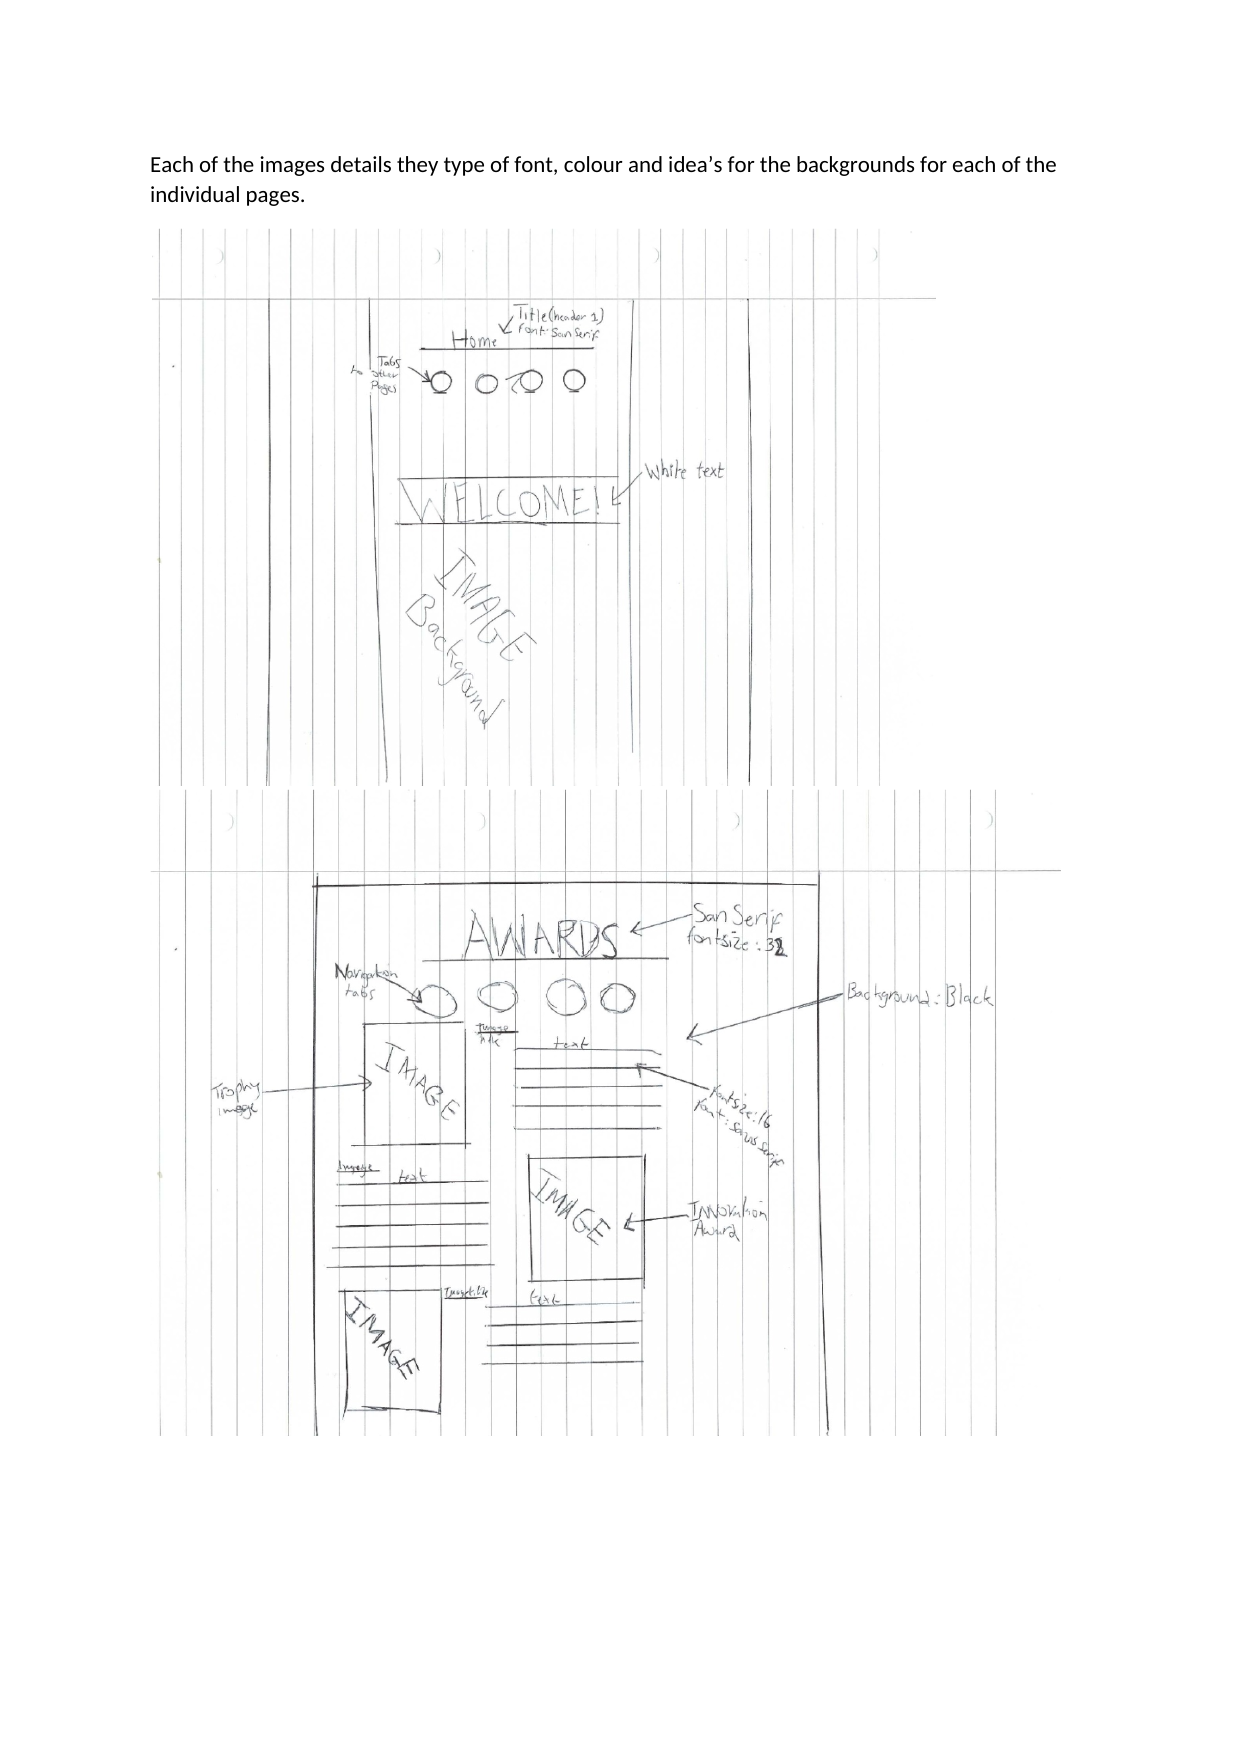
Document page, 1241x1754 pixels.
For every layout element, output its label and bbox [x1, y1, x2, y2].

text [150, 150, 1090, 208]
picture [152, 790, 1061, 1436]
picture [152, 229, 936, 786]
